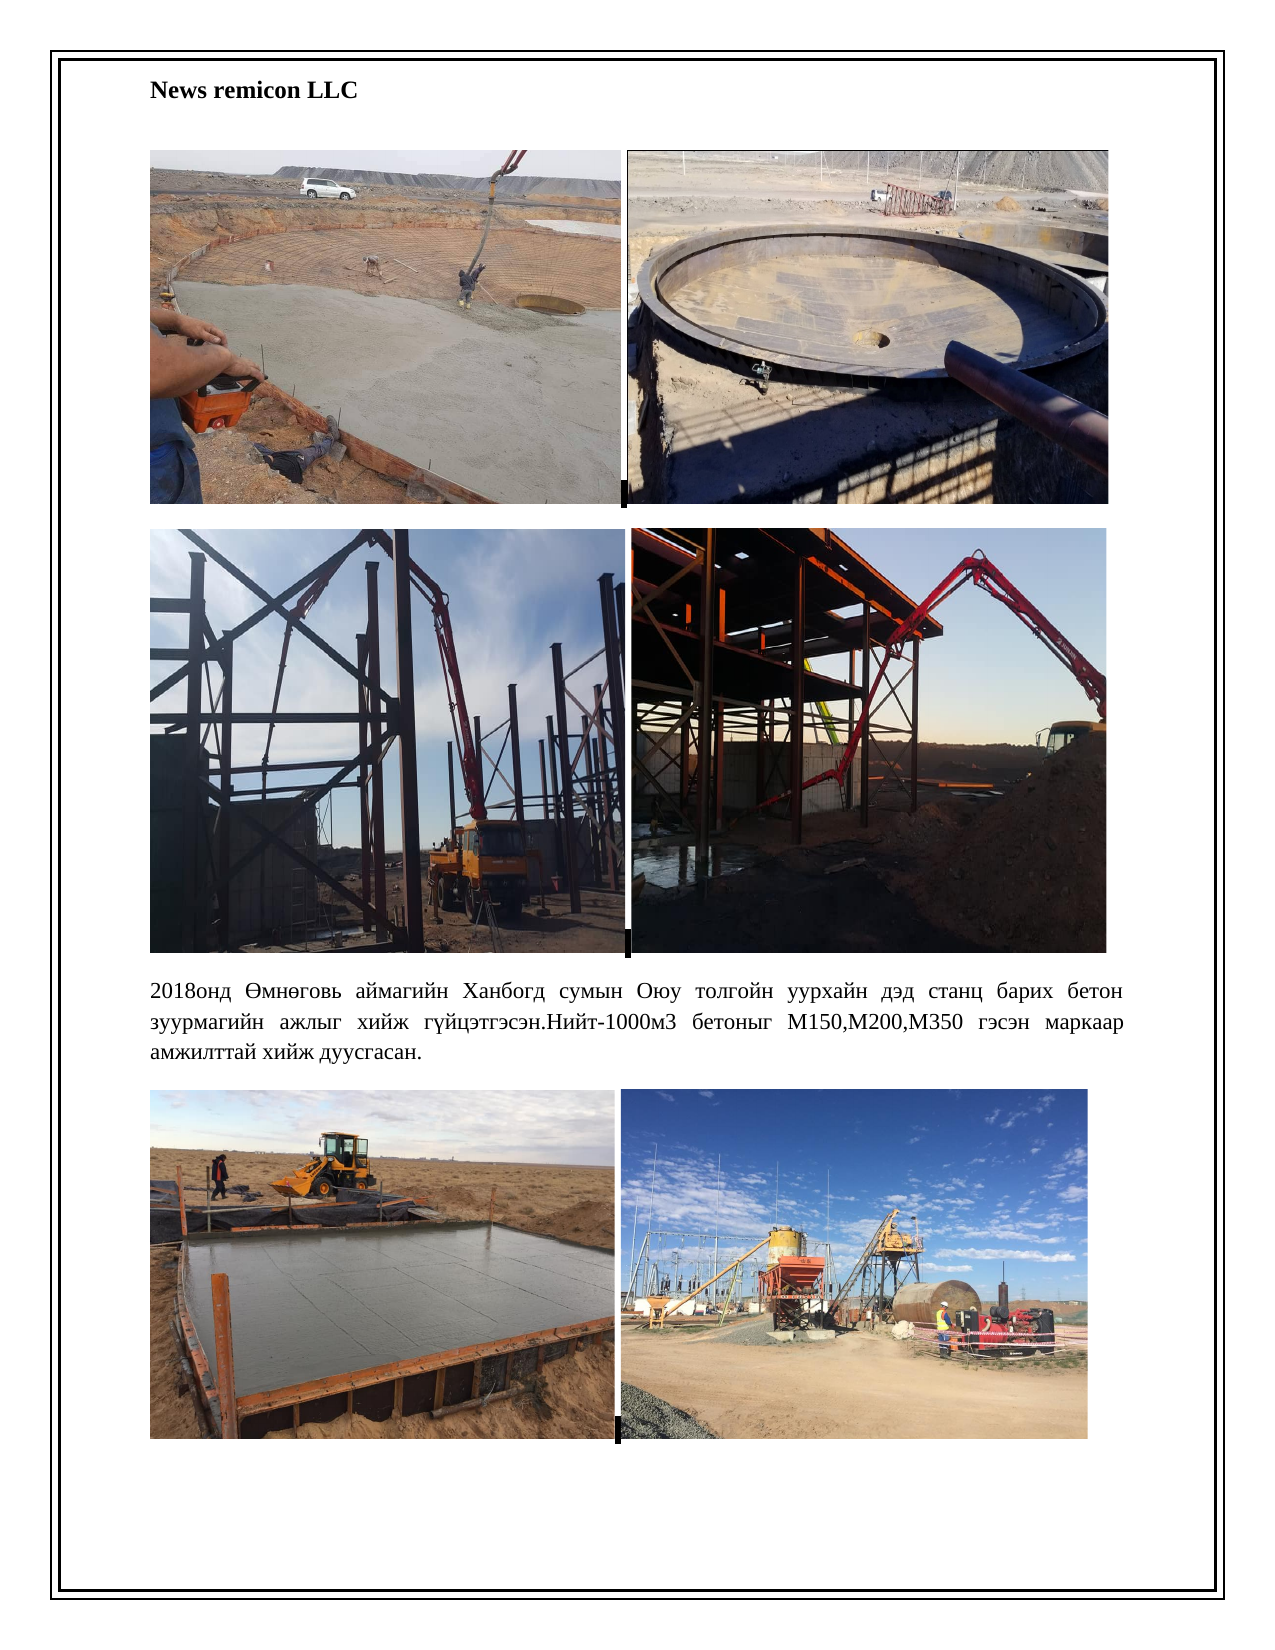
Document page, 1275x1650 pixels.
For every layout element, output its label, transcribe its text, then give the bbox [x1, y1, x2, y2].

picture [631, 528, 1107, 953]
picture [620, 1089, 1088, 1439]
picture [150, 1090, 615, 1439]
picture [150, 529, 625, 953]
picture [627, 150, 1109, 504]
text 2018онд Өмнөговь аймагийн Ханбогд сумын Оюу толгойн уурхайн дэд станц барих бетон зуурмагийн ажлыг хийж гүйцэтгэсэн.Нийт-1000м3 бетоныг М150,М200,М350 гэсэн маркаар амжилттай хийж дуусгасан. [150, 978, 1125, 1064]
picture [150, 150, 621, 504]
